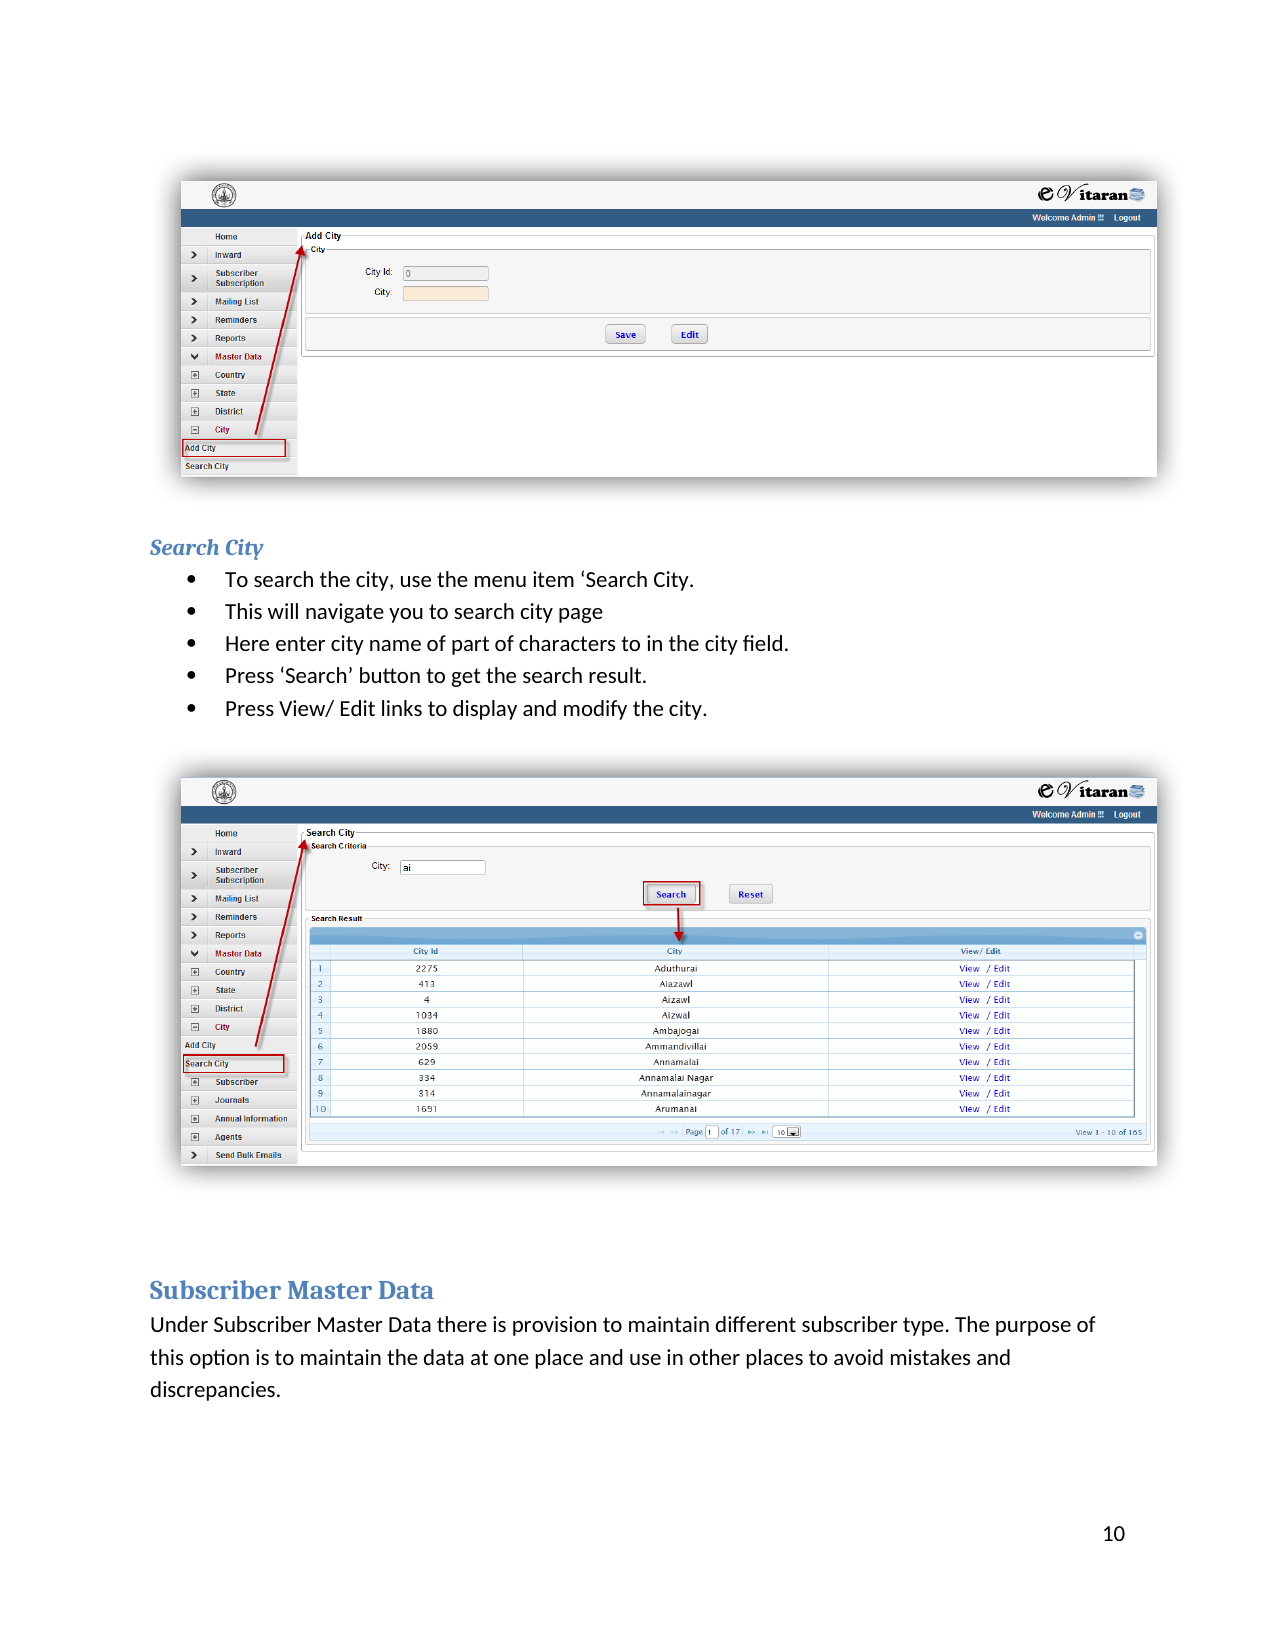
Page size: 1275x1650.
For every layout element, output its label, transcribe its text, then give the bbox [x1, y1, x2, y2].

list Here enter city name of part of characters to in the city field. [187, 629, 1125, 657]
text Under Subscriber Master Data there is provision to maintain different subscriber type. The purpose of this option is to maintain the data at one place and use in other places to avoid mistakes and discrepancies. [150, 1311, 1125, 1403]
picture [181, 181, 1157, 477]
list To search the city, use the menu item ‘Search City. [187, 565, 1125, 593]
list Press ‘Search’ button to get the search result. [187, 662, 1125, 689]
picture [181, 777, 1157, 1166]
list This will navigate you to search city page [187, 597, 1125, 625]
list Press View/ Edit links to display and modify the city. [187, 694, 1125, 722]
subtitle Subscriber Master Data [150, 1275, 1125, 1306]
subtitle Search City [150, 534, 1125, 561]
